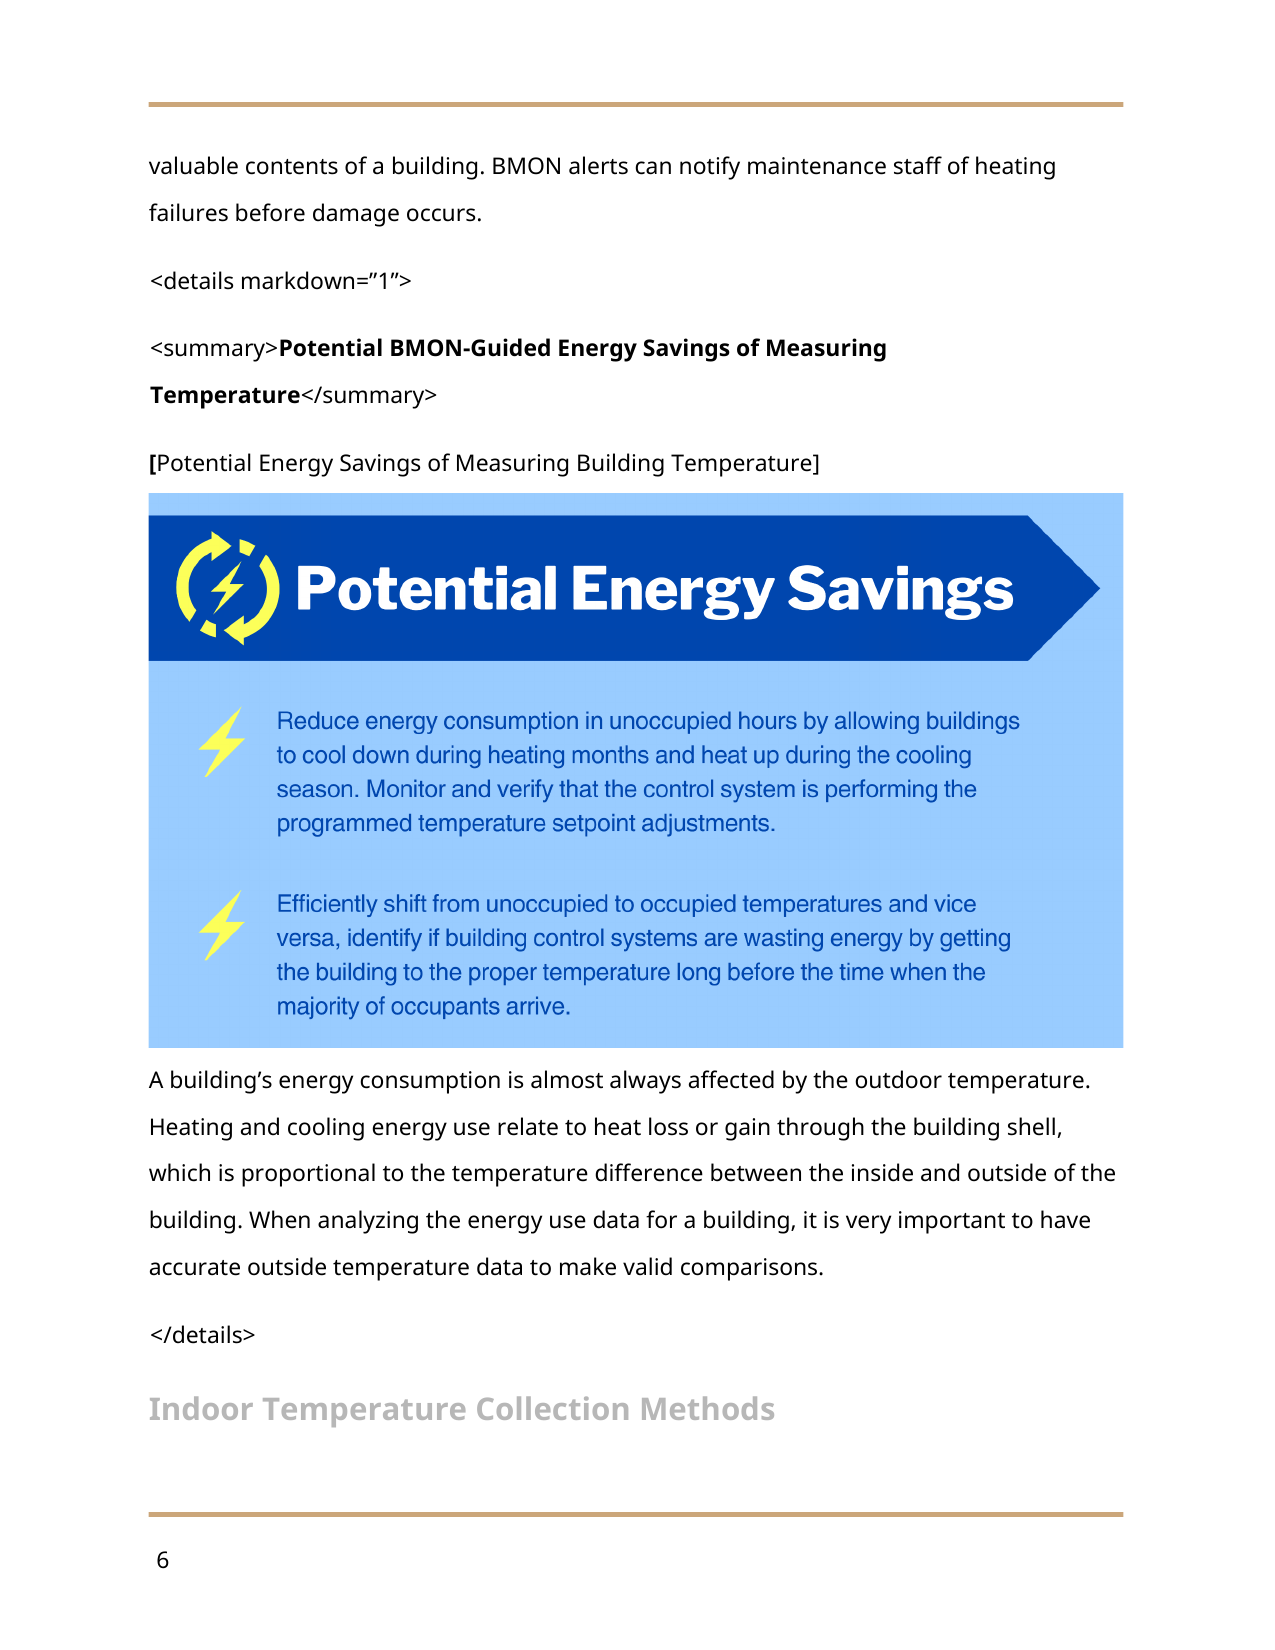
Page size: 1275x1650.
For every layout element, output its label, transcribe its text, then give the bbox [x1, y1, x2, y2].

text <summary>Potential BMON-Guided Energy Savings of Measuring Temperature</summary> [150, 332, 1125, 410]
text <details markdown=”1”> [150, 264, 1125, 296]
subtitle Indoor Temperature Collection Methods [148, 1386, 1125, 1429]
picture [148, 1512, 1124, 1517]
text </details> [150, 1319, 1125, 1350]
picture [148, 493, 1124, 1048]
picture [148, 102, 1124, 107]
